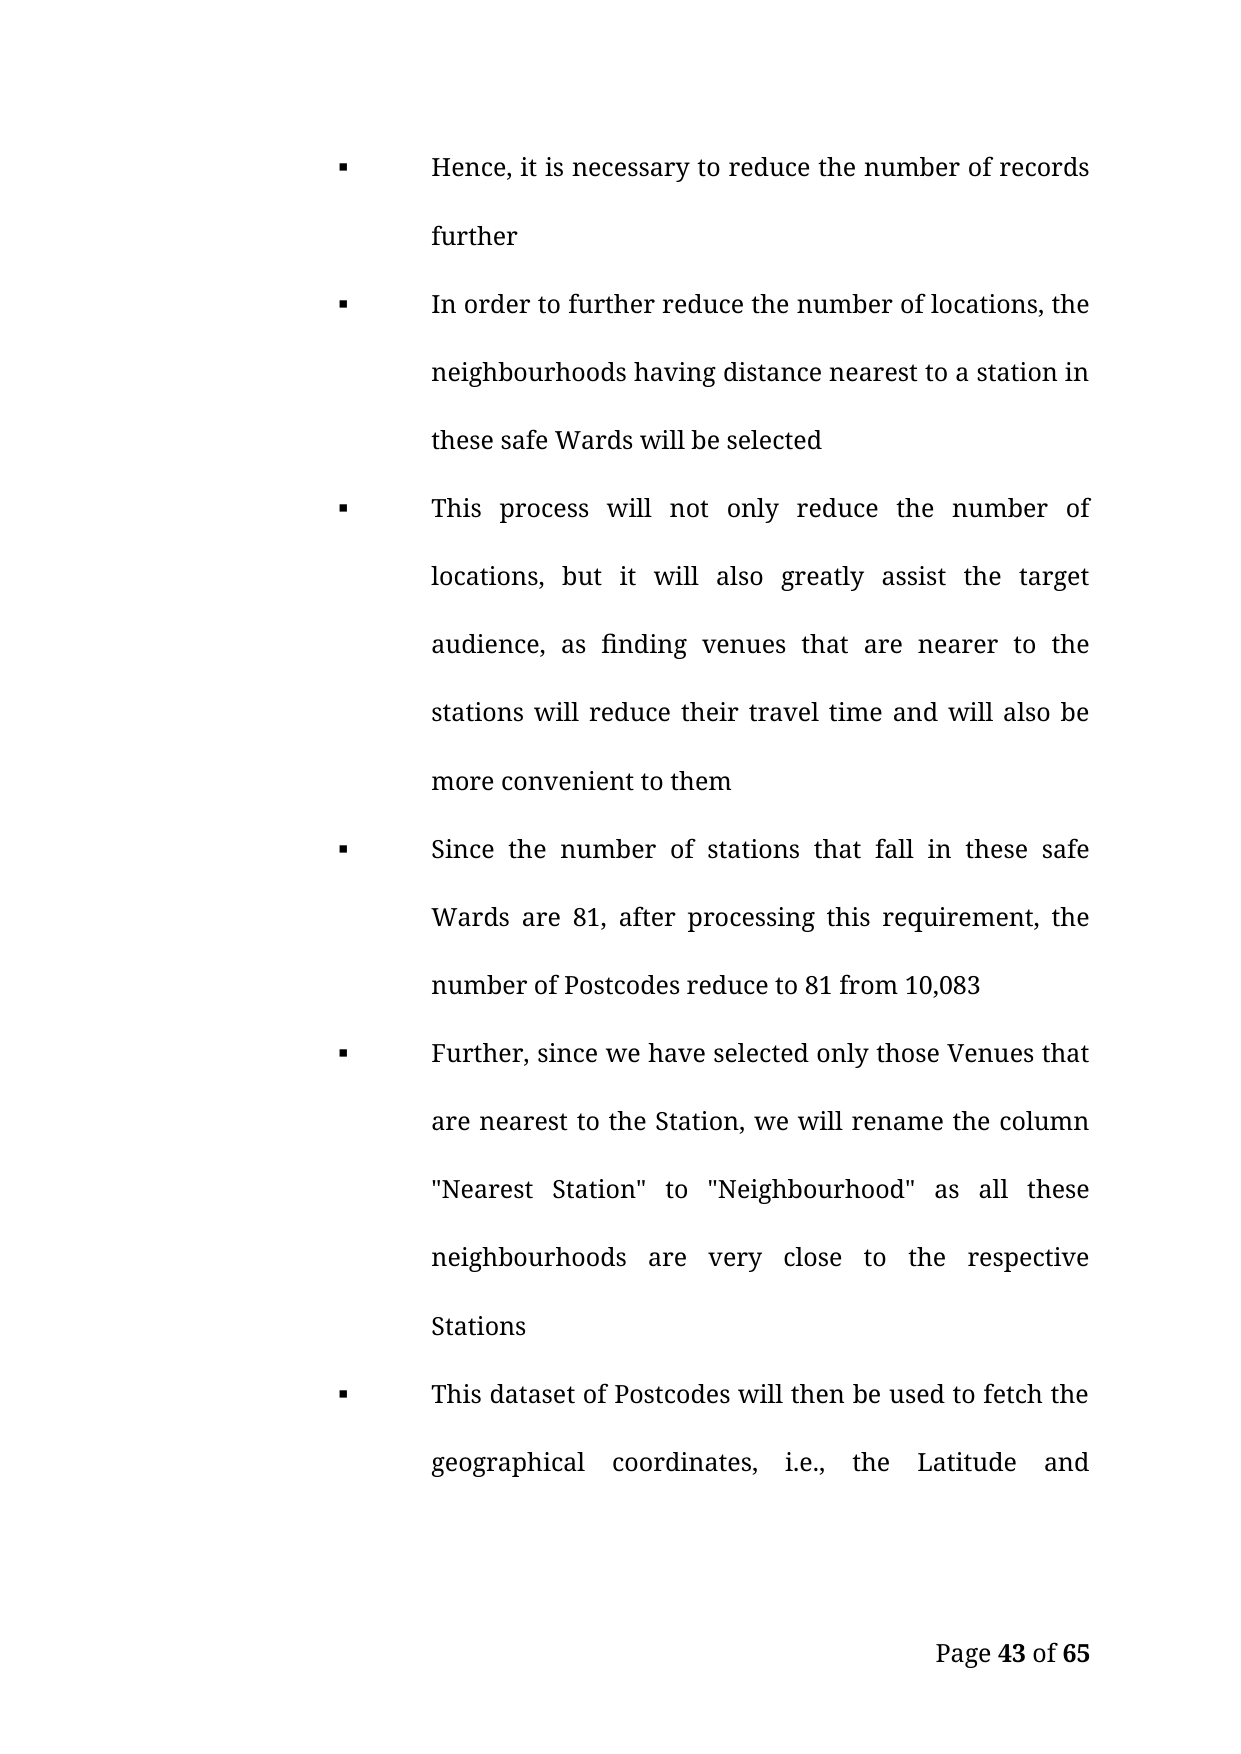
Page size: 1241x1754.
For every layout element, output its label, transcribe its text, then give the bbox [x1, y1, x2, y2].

list This process will not only reduce the number of locations, but it will also greatly assist the target audience, as finding venues that are nearer to the stations will reduce their travel time and will also be more convenient to them [337, 491, 1090, 797]
list In order to further reduce the number of locations, the neighbourhoods having distance nearest to a station in these safe Wards will be selected [337, 286, 1090, 457]
list Further, since we have selected only those Venues that are nearest to the Station, we will rename the column "Nearest Station" to "Neighbourhood" as all these neighbourhoods are very close to the respective Stations [337, 1036, 1090, 1342]
list Hence, it is necessary to reduce the number of records further [337, 150, 1090, 252]
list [337, 1376, 1090, 1478]
list Since the number of stations that fall in these safe Wards are 81, after processing this requirement, the number of Postcodes reduce to 81 from 10,083 [337, 831, 1090, 1002]
